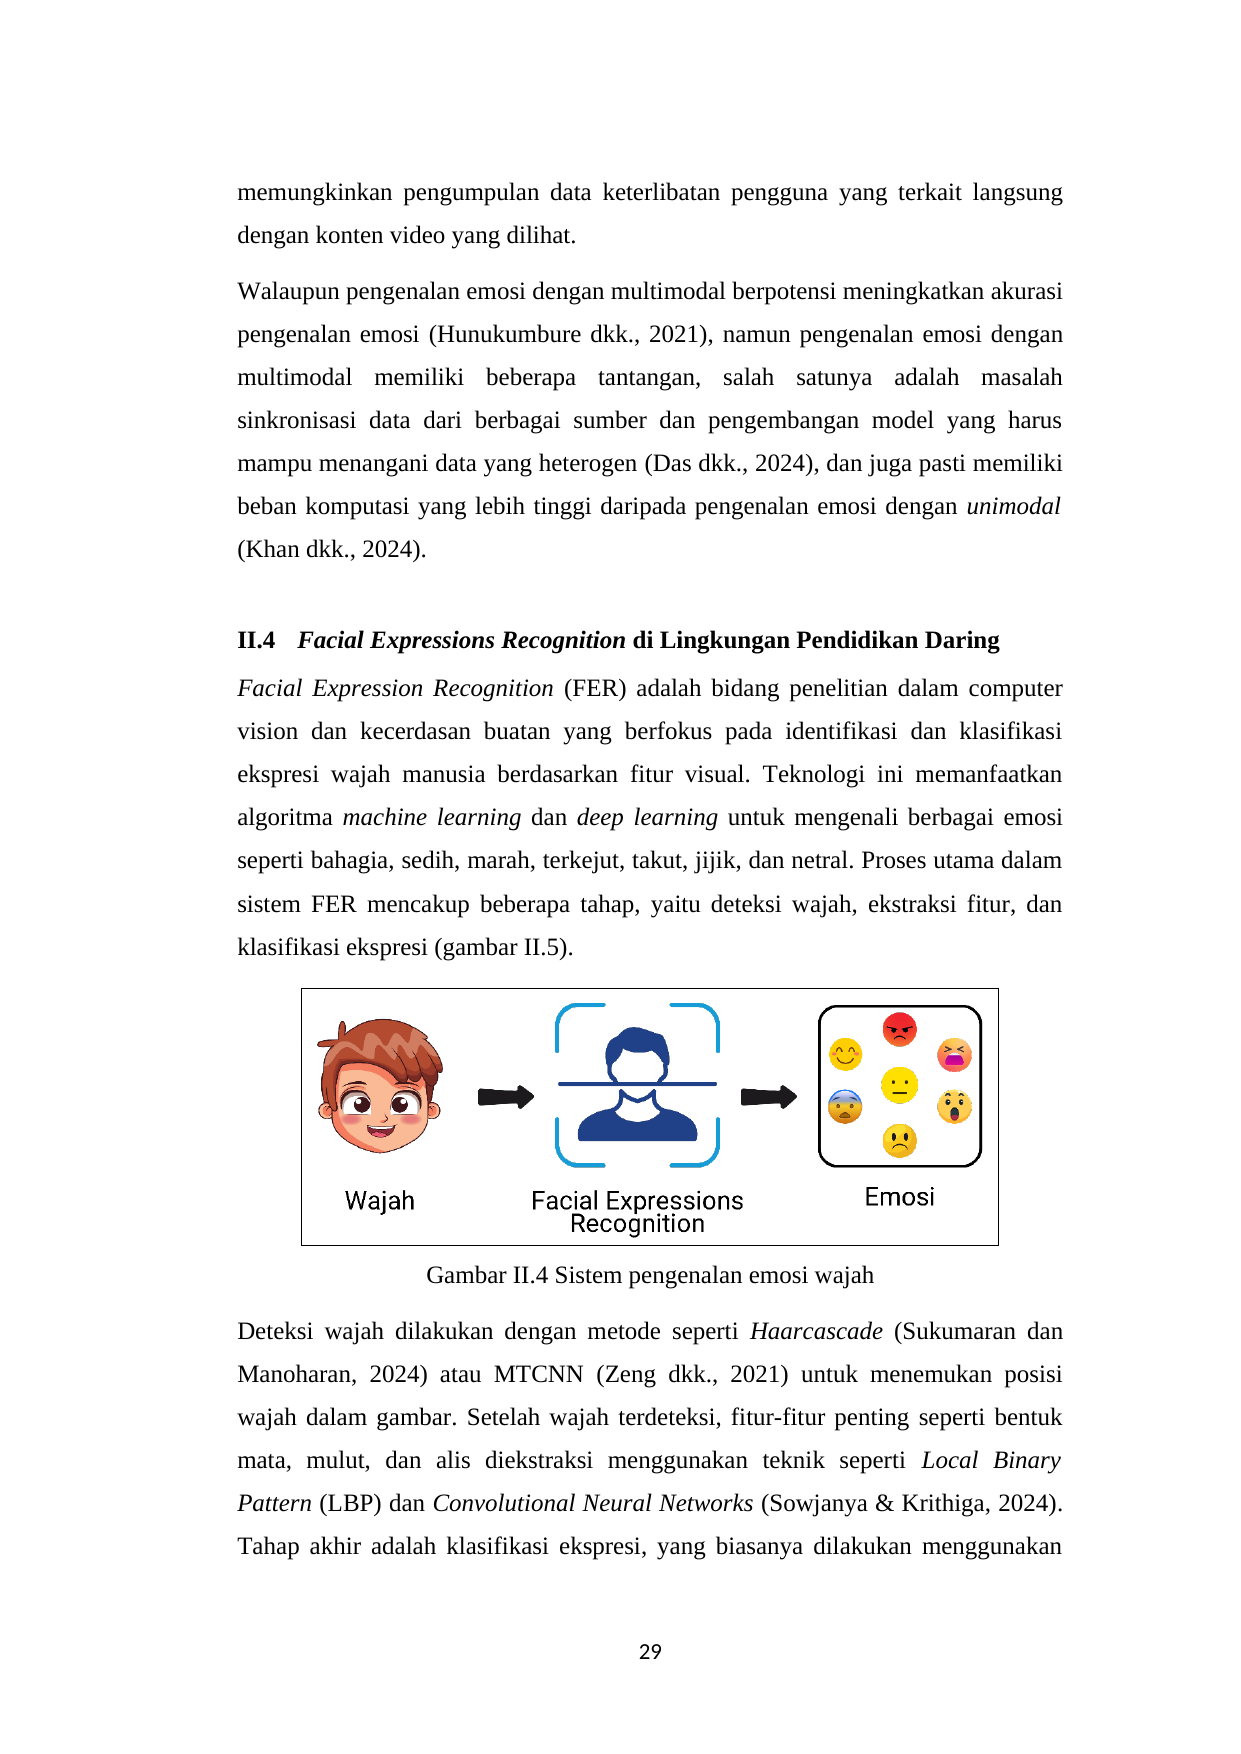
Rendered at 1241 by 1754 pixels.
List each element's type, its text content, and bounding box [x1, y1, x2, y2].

list Facial Expressions Recognition di Lingkungan Pendidikan Daring [237, 625, 1063, 654]
text Gambar II.4 Sistem pengenalan emosi wajah [237, 1260, 1063, 1289]
picture [302, 989, 998, 1245]
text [237, 177, 1063, 249]
text Walaupun pengenalan emosi dengan multimodal berpotensi meningkatkan akurasi pengenalan emosi (Hunukumbure dkk., 2021), namun pengenalan emosi dengan multimodal memiliki beberapa tantangan, salah satunya adalah masalah sinkronisasi data dari berbagai sumber dan pengembangan model yang harus mampu menangani data yang heterogen (Das dkk., 2024), dan juga pasti memiliki beban komputasi yang lebih tinggi daripada pengenalan emosi dengan unimodal (Khan dkk., 2024). [237, 276, 1063, 563]
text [237, 1316, 1063, 1560]
text Facial Expression Recognition (FER) adalah bidang penelitian dalam computer vision dan kecerdasan buatan yang berfokus pada identifikasi dan klasifikasi ekspresi wajah manusia berdasarkan fitur visual. Teknologi ini memanfaatkan algoritma machine learning dan deep learning untuk mengenali berbagai emosi seperti bahagia, sedih, marah, terkejut, takut, jijik, dan netral. Proses utama dalam sistem FER mencakup beberapa tahap, yaitu deteksi wajah, ekstraksi fitur, dan klasifikasi ekspresi (gambar II.5). [237, 673, 1063, 961]
